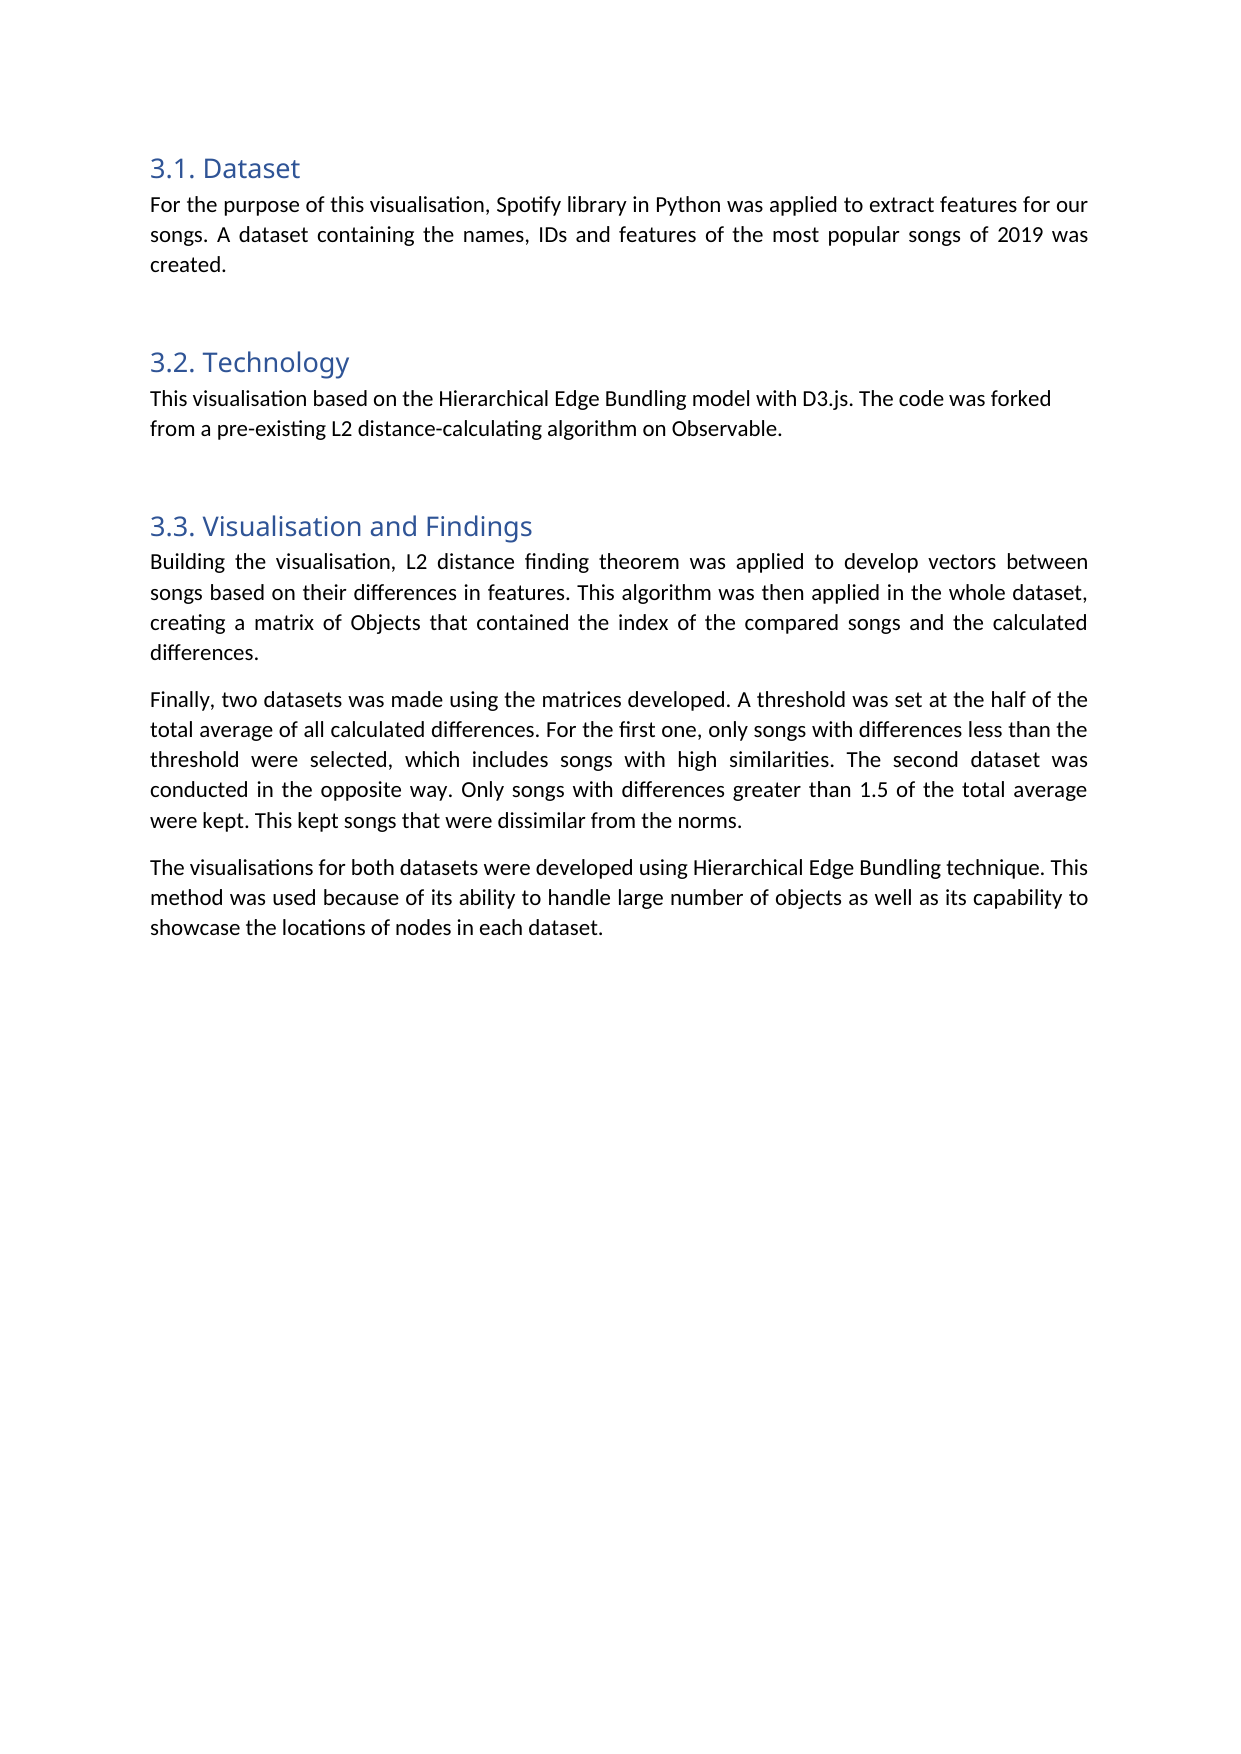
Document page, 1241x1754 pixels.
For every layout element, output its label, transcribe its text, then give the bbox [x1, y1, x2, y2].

subtitle 3.2. Technology [150, 344, 1090, 381]
text The visualisations for both datasets were developed using Hierarchical Edge Bundling technique. This method was used because of its ability to handle large number of objects as well as its capability to showcase the locations of nodes in each dataset. [150, 853, 1090, 941]
text For the purpose of this visualisation, Spotify library in Python was applied to extract features for our songs. A dataset containing the names, IDs and features of the most popular songs of 2019 was created. [150, 190, 1090, 278]
text This visualisation based on the Hierarchical Edge Bundling model with D3.js. The code was forked from a pre-existing L2 distance-calculating algorithm on Observable. [150, 384, 1090, 442]
subtitle 3.1. Dataset [150, 150, 1090, 187]
subtitle 3.3. Visualisation and Findings [150, 508, 1090, 544]
text Finally, two datasets was made using the matrices developed. A threshold was set at the half of the total average of all calculated differences. For the first one, only songs with differences less than the threshold were selected, which includes songs with high similarities. The second dataset was conducted in the opposite way. Only songs with differences greater than 1.5 of the total average were kept. This kept songs that were dissimilar from the norms. [150, 685, 1090, 834]
text Building the visualisation, L2 distance finding theorem was applied to develop vectors between songs based on their differences in features. This algorithm was then applied in the whole dataset, creating a matrix of Objects that contained the index of the compared songs and the calculated differences. [150, 547, 1090, 666]
